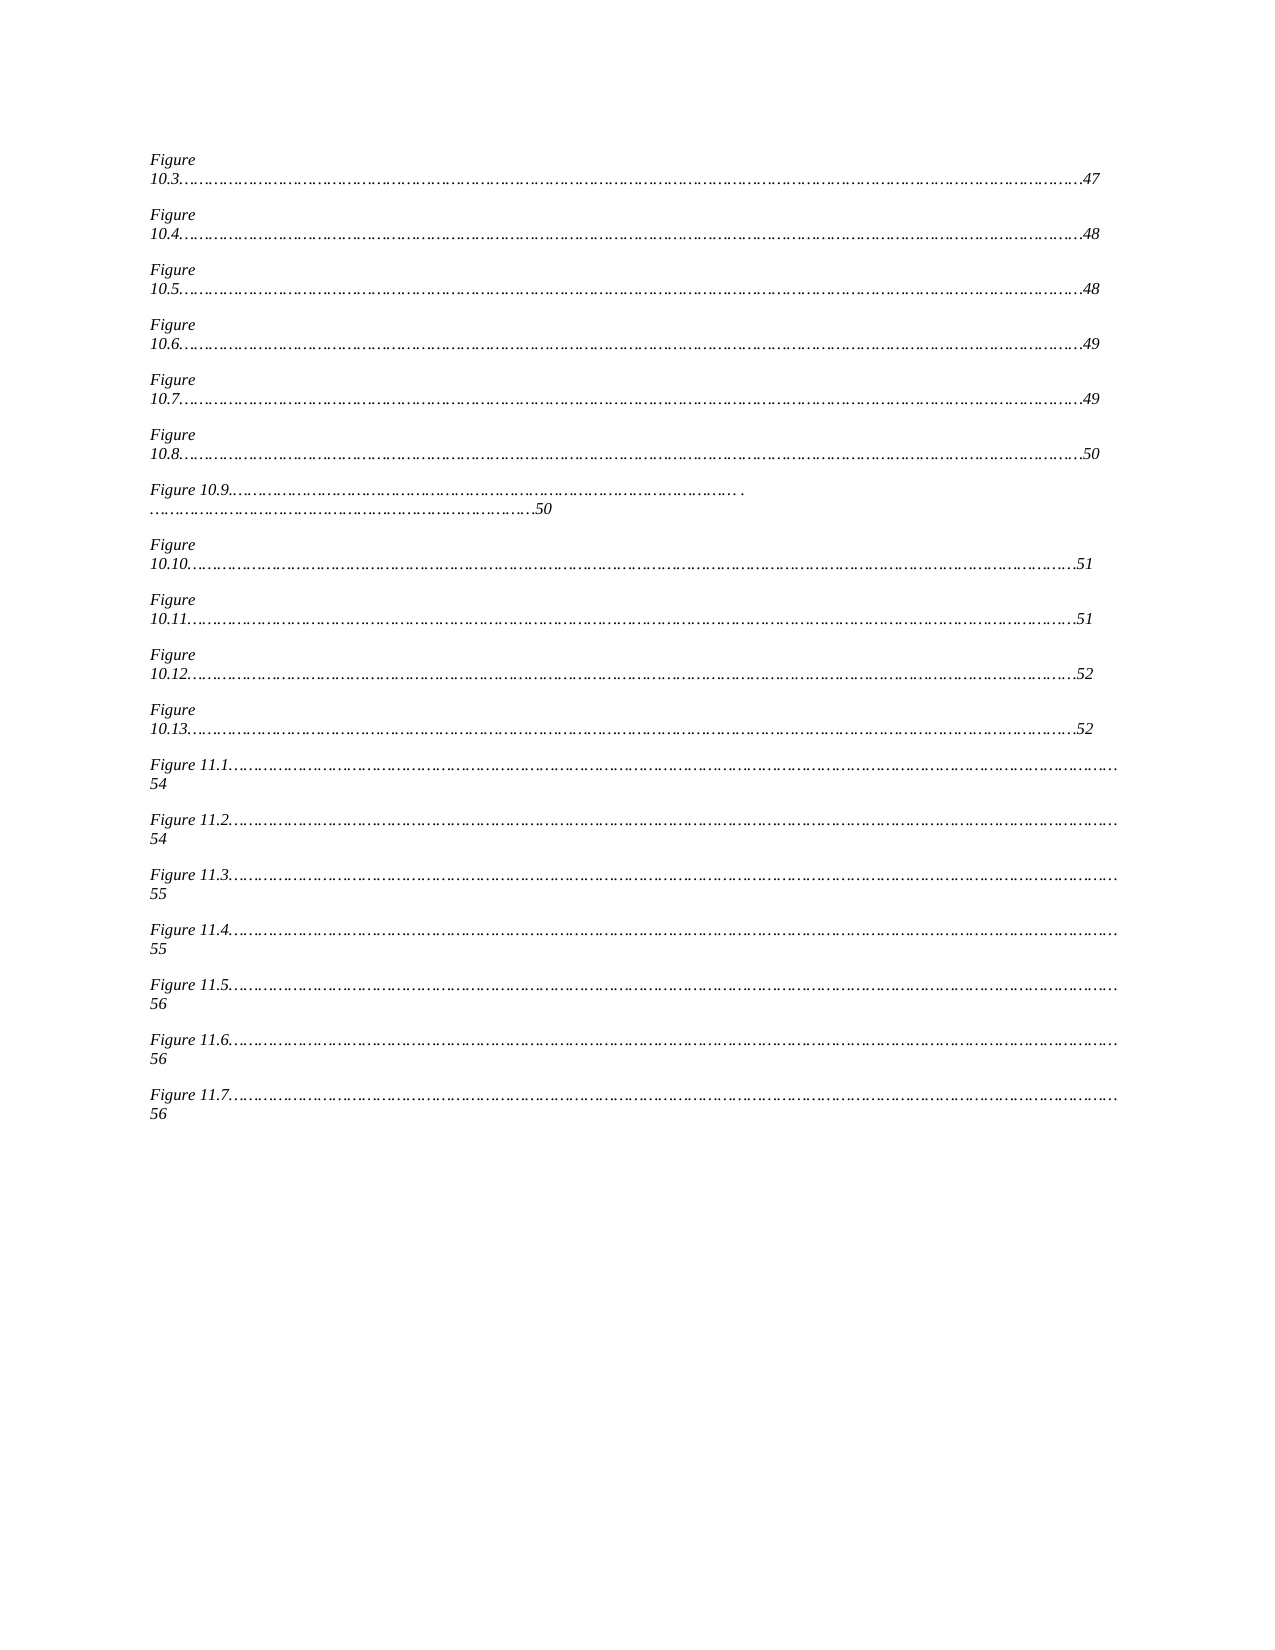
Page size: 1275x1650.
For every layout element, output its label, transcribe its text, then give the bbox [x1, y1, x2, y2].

text Figure 10.8…………………………………………………………………………………………………………………………………………………………………50 [150, 425, 1125, 463]
text Figure 10.3…………………………………………………………………………………………………………………………………………………………………47 [150, 150, 1125, 188]
text Figure 11.4………………………………………………………………………………………………………………………………………………………………55 [150, 920, 1125, 958]
text Figure 10.4…………………………………………………………………………………………………………………………………………………………………48 [150, 205, 1125, 243]
text Figure 11.7………………………………………………………………………………………………………………………………………………………………56 [150, 1085, 1125, 1123]
text Figure 11.1………………………………………………………………………………………………………………………………………………………………54 [150, 755, 1125, 793]
text Figure 11.6………………………………………………………………………………………………………………………………………………………………56 [150, 1030, 1125, 1068]
text Figure 10.5…………………………………………………………………………………………………………………………………………………………………48 [150, 260, 1125, 298]
text Figure 10.12………………………………………………………………………………………………………………………………………………………………52 [150, 645, 1125, 683]
text Figure 10.9.………………………………………………………………………………………… .……………………………………………………………………50 [150, 480, 1125, 518]
text Figure 11.2………………………………………………………………………………………………………………………………………………………………54 [150, 810, 1125, 848]
text Figure 11.3………………………………………………………………………………………………………………………………………………………………55 [150, 865, 1125, 903]
text Figure 10.13………………………………………………………………………………………………………………………………………………………………52 [150, 700, 1125, 738]
text Figure 10.6…………………………………………………………………………………………………………………………………………………………………49 [150, 315, 1125, 353]
text Figure 10.7…………………………………………………………………………………………………………………………………………………………………49 [150, 370, 1125, 408]
text Figure 10.11………………………………………………………………………………………………………………………………………………………………51 [150, 590, 1125, 628]
text Figure 10.10………………………………………………………………………………………………………………………………………………………………51 [150, 535, 1125, 573]
text Figure 11.5………………………………………………………………………………………………………………………………………………………………56 [150, 975, 1125, 1013]
